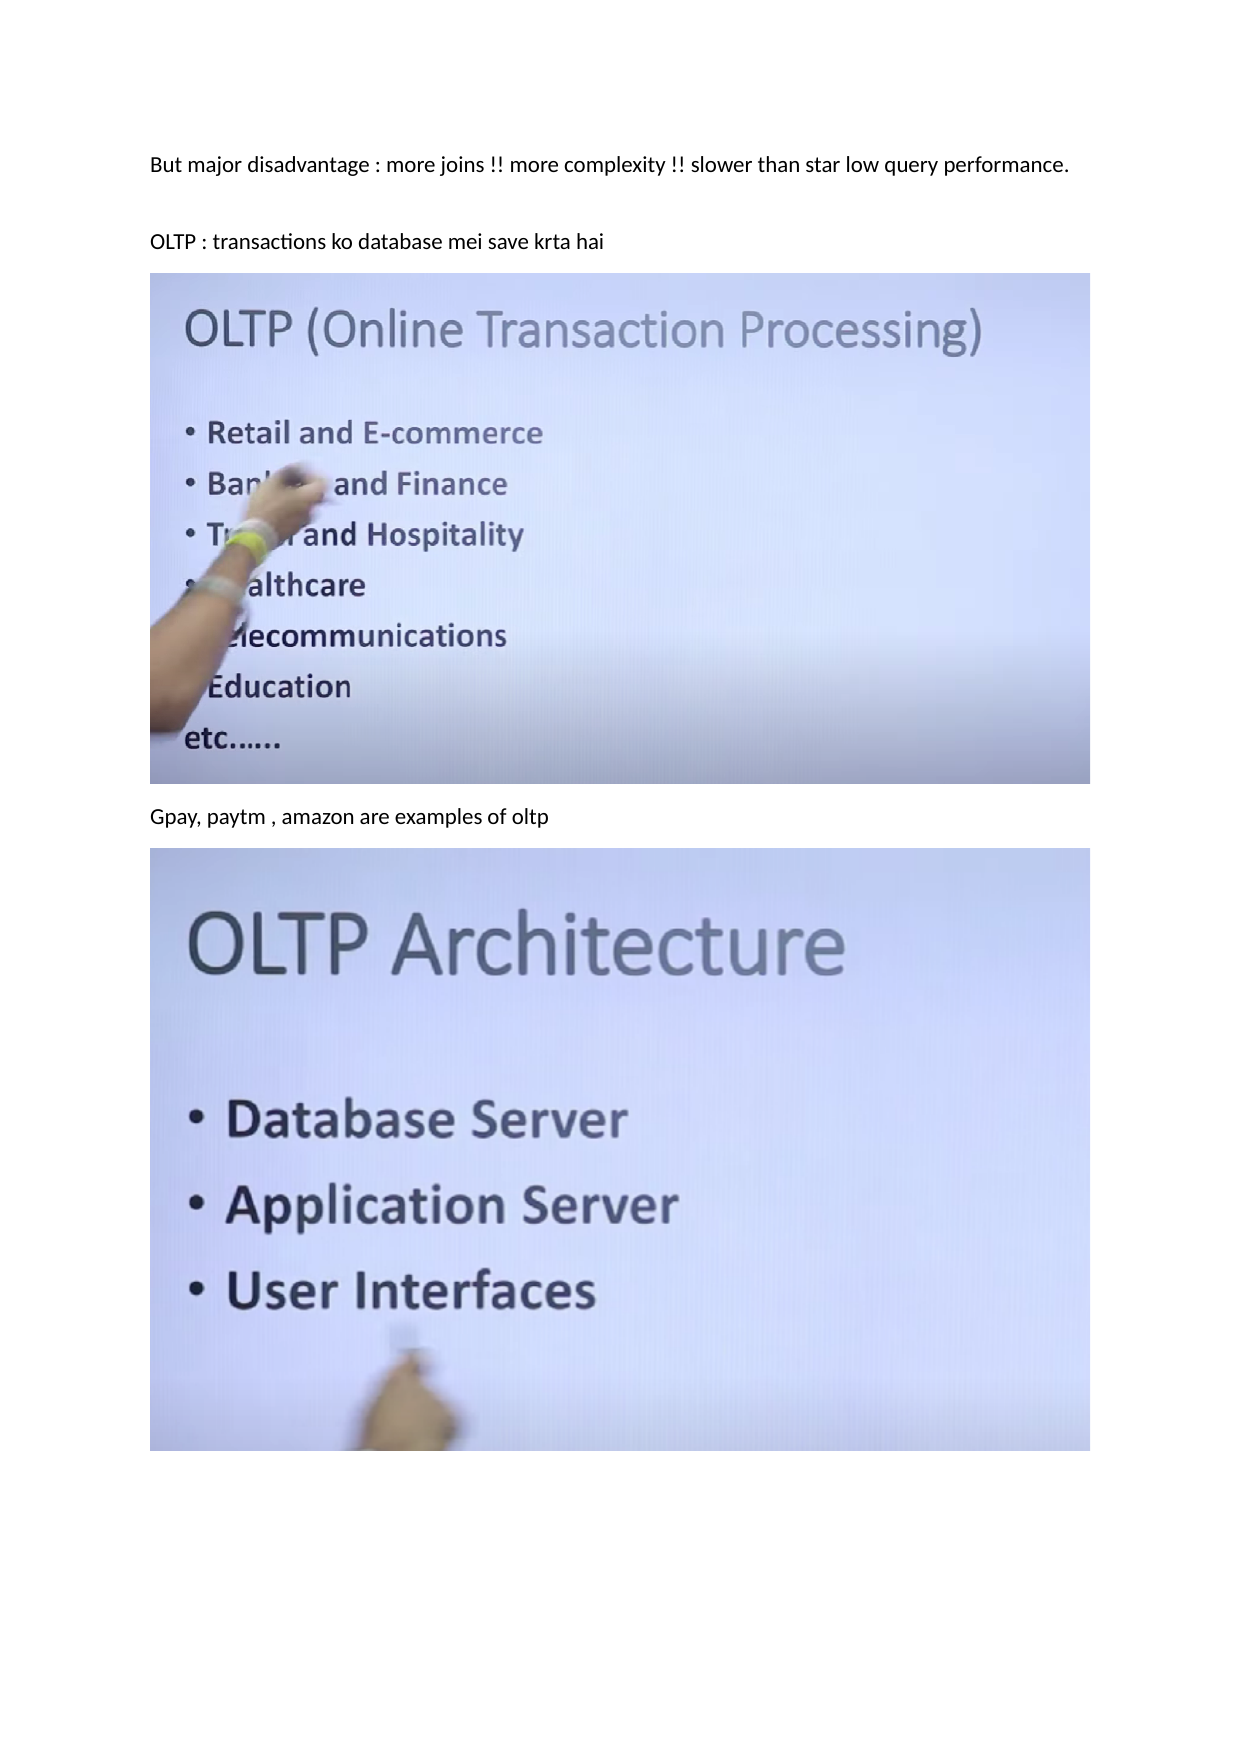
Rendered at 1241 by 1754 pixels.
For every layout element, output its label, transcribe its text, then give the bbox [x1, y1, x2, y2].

text OLTP : transactions ko database mei save krta hai [150, 227, 1090, 255]
picture [150, 273, 1091, 784]
text But major disadvantage : more joins !! more complexity !! slower than star low query performance. [150, 150, 1090, 208]
picture [150, 848, 1091, 1451]
text Gpay, paytm , amazon are examples of oltp [150, 802, 1090, 830]
